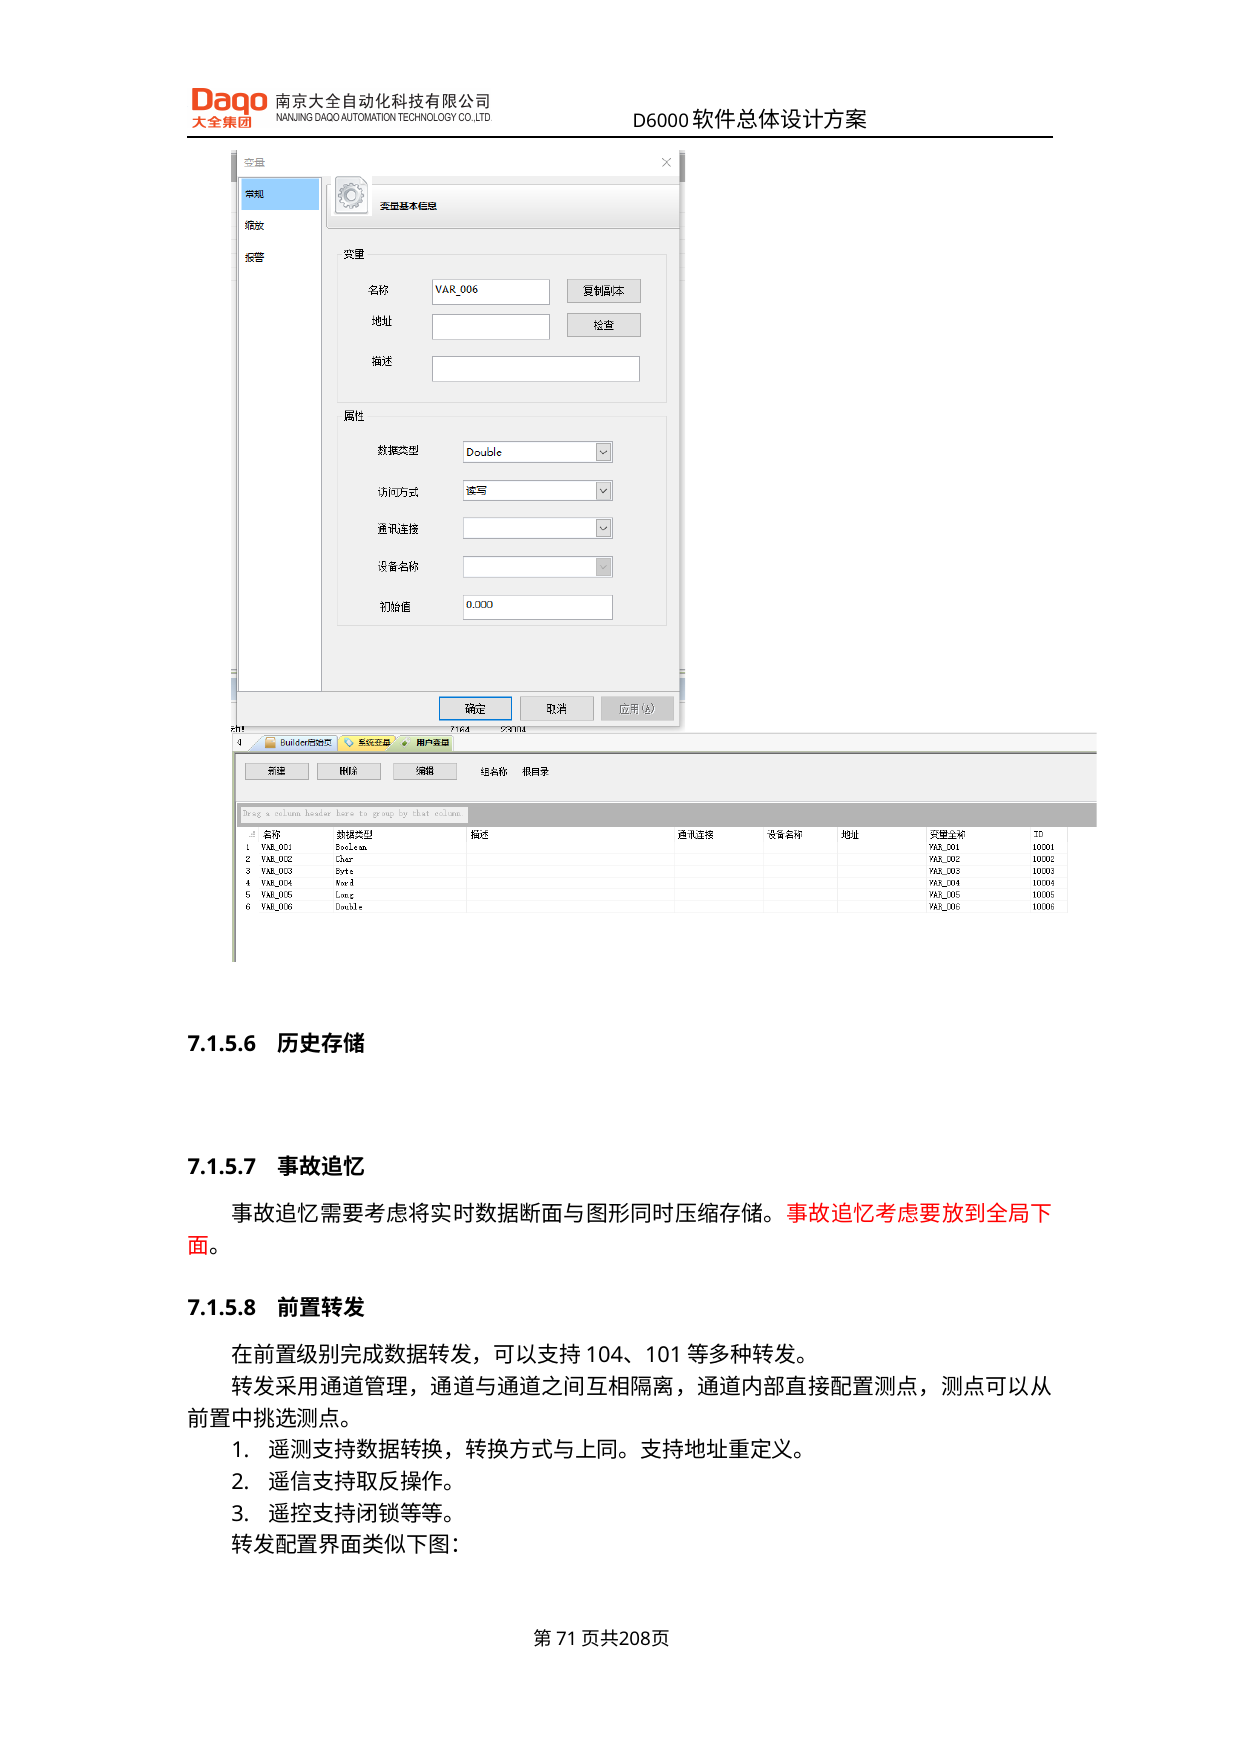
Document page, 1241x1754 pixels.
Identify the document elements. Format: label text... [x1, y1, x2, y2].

subtitle 事故追忆 [187, 1149, 1053, 1181]
text 事故追忆需要考虑将实时数据断面与图形同时压缩存储。事故追忆考虑要放到全局下面。 [187, 1196, 1053, 1260]
subtitle 前置转发 [187, 1289, 1053, 1321]
list 遥信支持取反操作。 [231, 1464, 1053, 1496]
picture [231, 150, 1097, 962]
list 遥测支持数据转换，转换方式与上同。支持地址重定义。 [231, 1432, 1053, 1464]
subtitle 历史存储 [187, 1026, 1053, 1057]
text 转发采用通道管理，通道与通道之间互相隔离，通道内部直接配置测点，测点可以从前置中挑选测点。 [187, 1369, 1053, 1432]
picture [187, 88, 492, 128]
list 遥控支持闭锁等等。 [231, 1496, 1053, 1527]
text 转发配置界面类似下图： [187, 1527, 1053, 1559]
text 在前置级别完成数据转发，可以支持104、101等多种转发。 [187, 1337, 1053, 1369]
